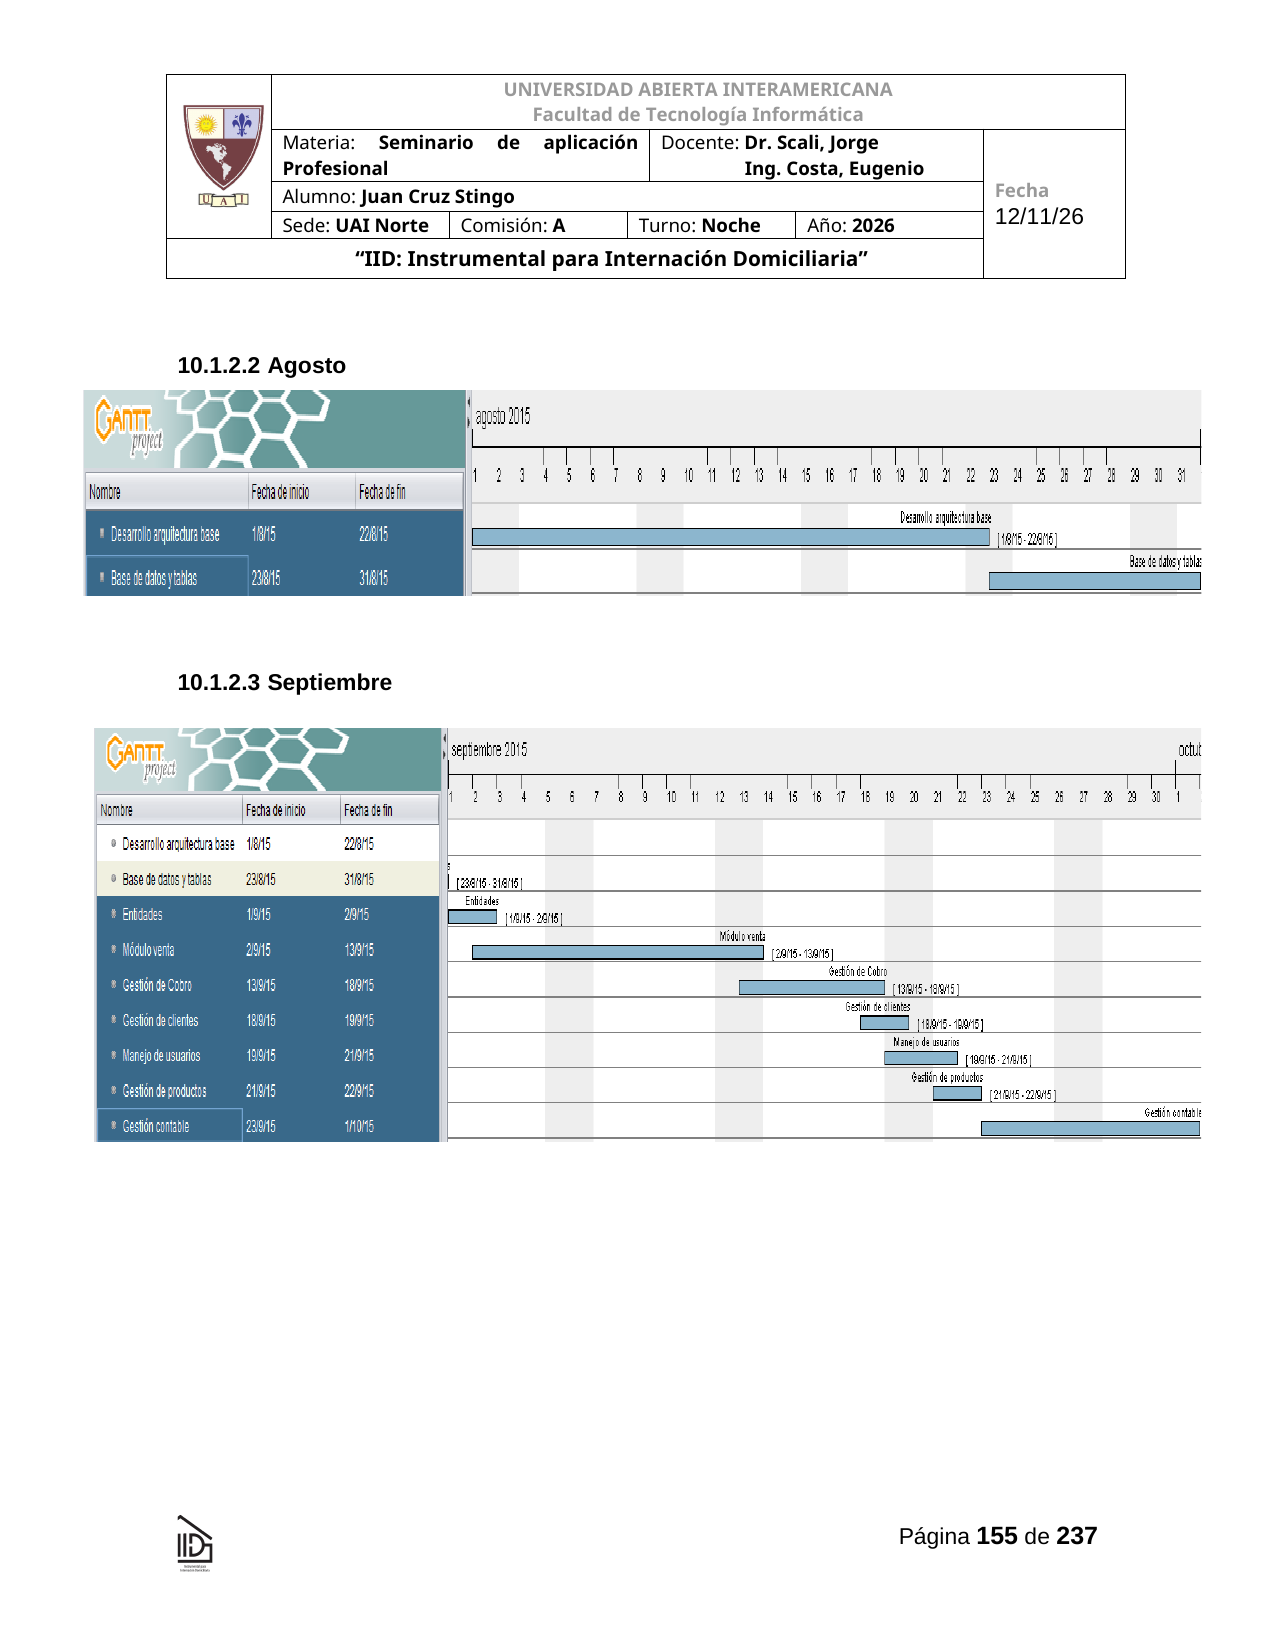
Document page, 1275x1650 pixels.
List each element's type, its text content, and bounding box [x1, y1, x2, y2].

picture [94, 728, 1202, 1142]
picture [165, 1508, 225, 1585]
subtitle Septiembre [177, 669, 1098, 696]
picture [272, 130, 283, 181]
picture [167, 97, 271, 211]
picture [272, 182, 283, 211]
subtitle Agosto [177, 352, 1098, 378]
picture [272, 97, 283, 129]
picture [83, 390, 1202, 596]
